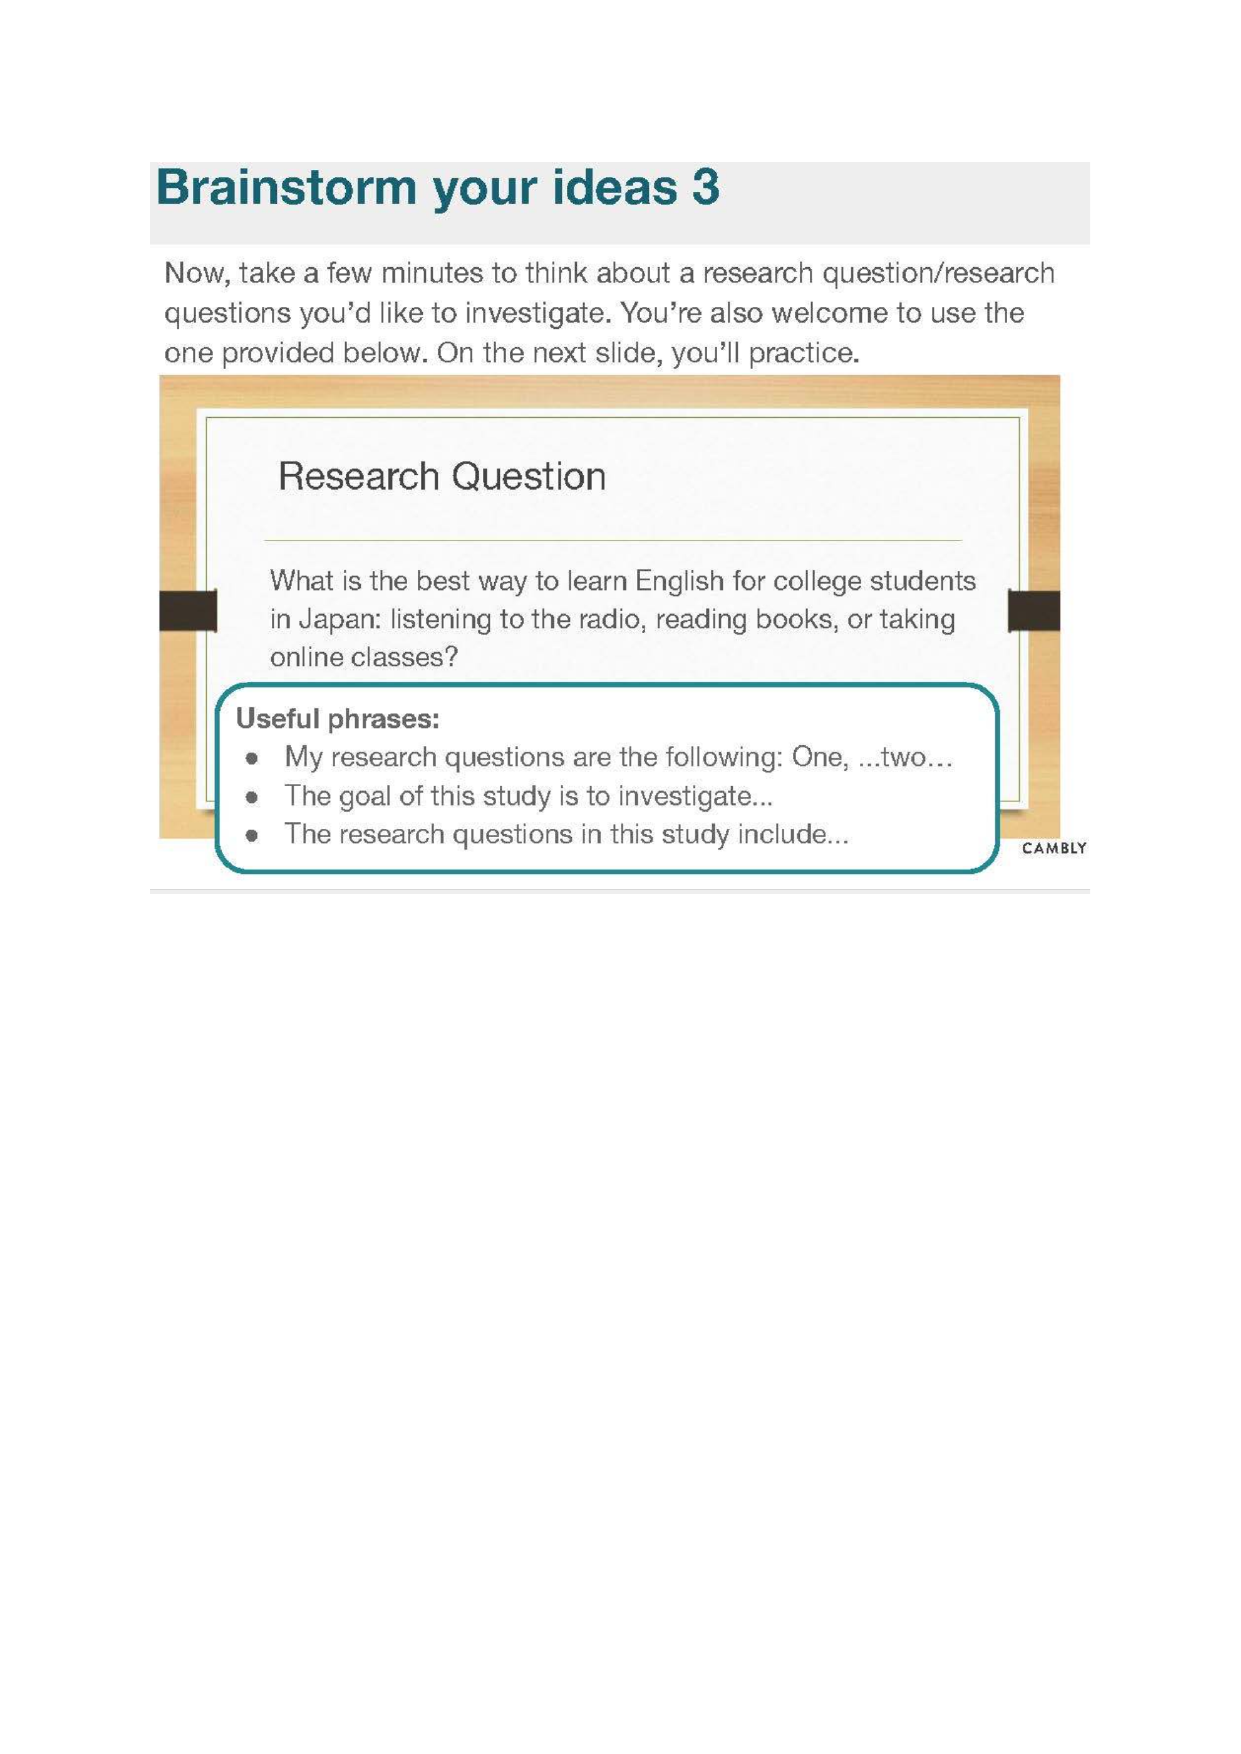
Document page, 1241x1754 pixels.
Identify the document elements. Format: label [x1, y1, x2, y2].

picture [150, 162, 1091, 894]
